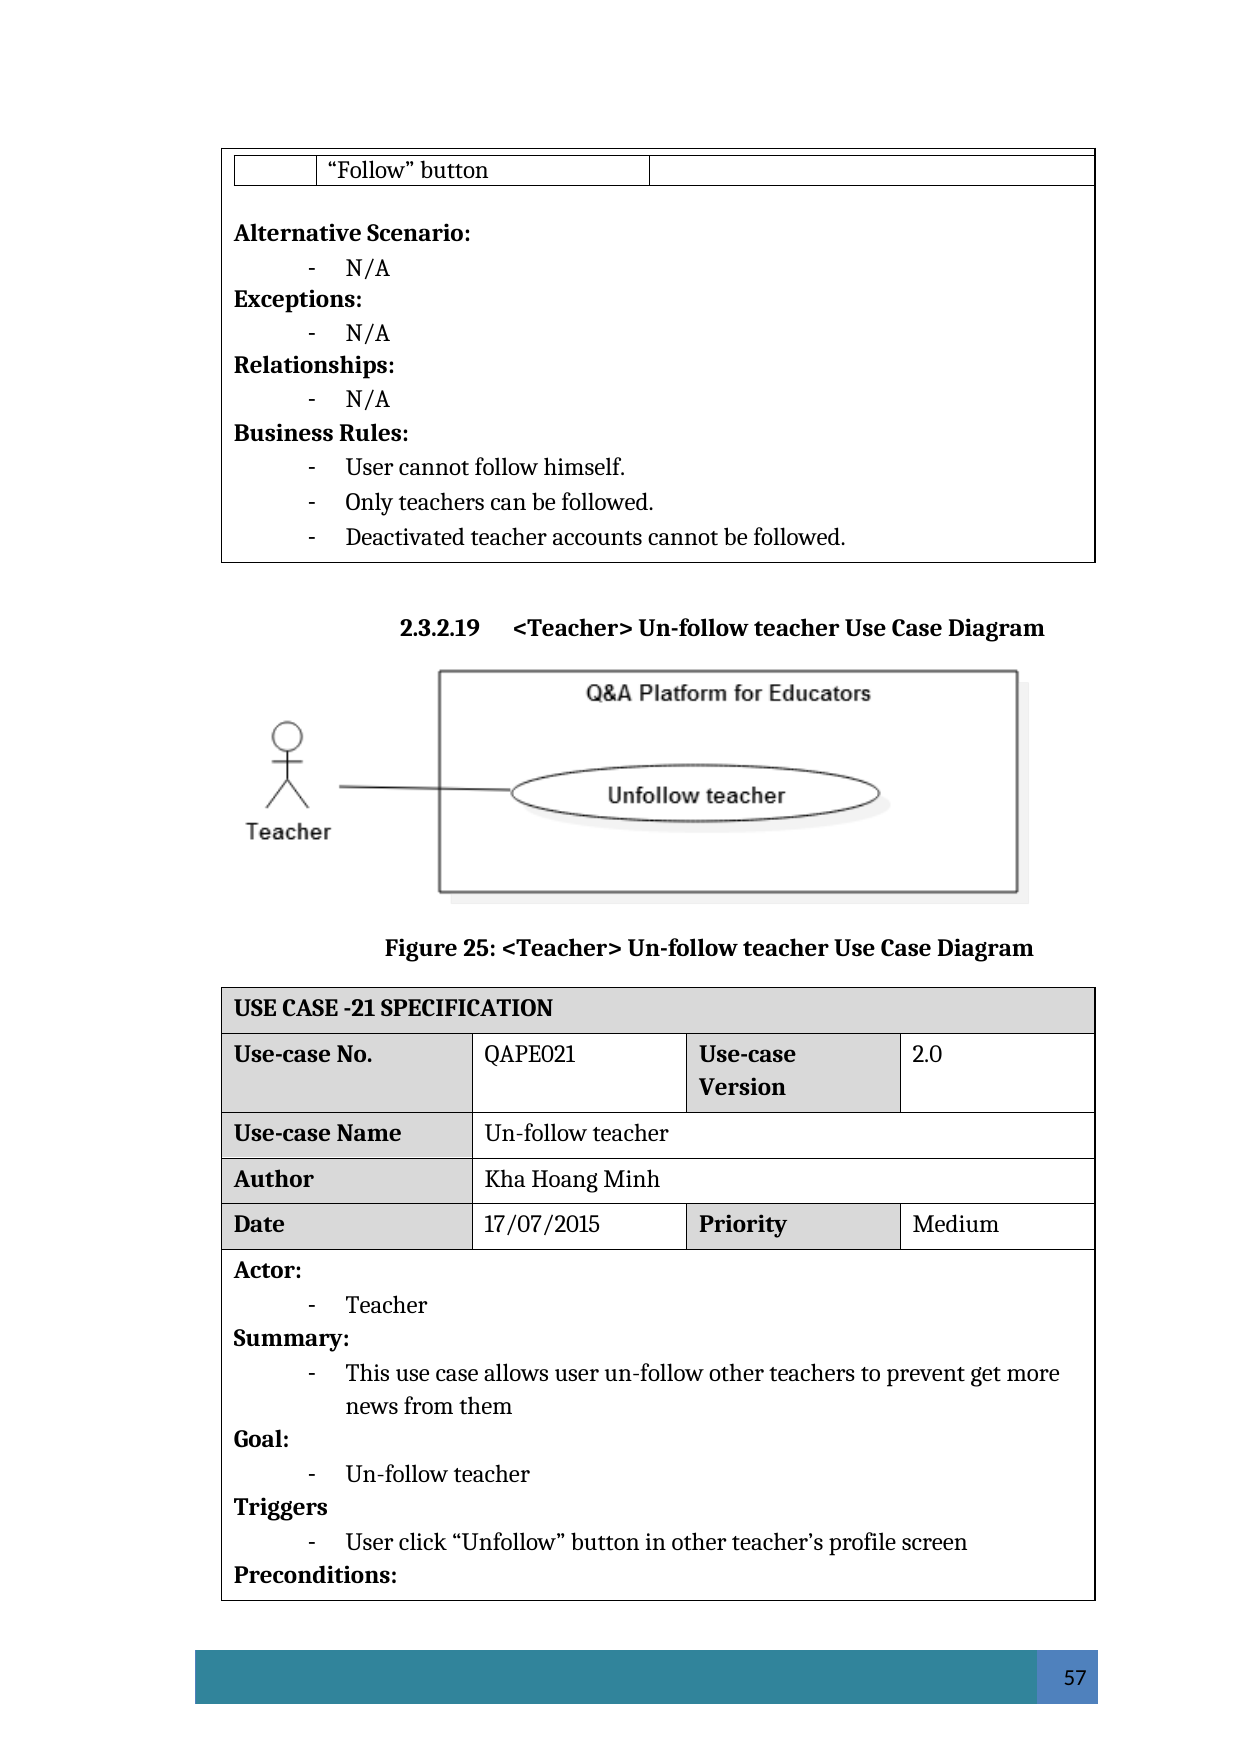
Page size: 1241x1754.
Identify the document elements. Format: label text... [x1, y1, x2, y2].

text Figure 25: <Teacher> Un-follow teacher Use Case Diagram [222, 933, 1122, 962]
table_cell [222, 1250, 1094, 1599]
picture [221, 655, 1034, 909]
table_header USE CASE -21 SPECIFICATION [222, 988, 1094, 1033]
table_cell Priority [687, 1204, 900, 1249]
table_cell Use-case Version [687, 1034, 900, 1112]
table_cell Medium [901, 1204, 1094, 1249]
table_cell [222, 149, 1094, 562]
table_cell 2.0 [901, 1034, 1094, 1112]
table_cell Un-follow teacher [473, 1113, 1094, 1157]
table_cell 17/07/2015 [473, 1204, 686, 1249]
table_cell Use-case Name [222, 1113, 472, 1157]
table_cell Author [222, 1159, 472, 1203]
table_cell Date [222, 1204, 472, 1249]
table_cell Kha Hoang Minh [473, 1159, 1094, 1203]
subtitle <Teacher> Un-follow teacher Use Case Diagram [400, 614, 1122, 643]
table_cell QAPE021 [473, 1034, 686, 1112]
table_cell Use-case No. [222, 1034, 472, 1112]
